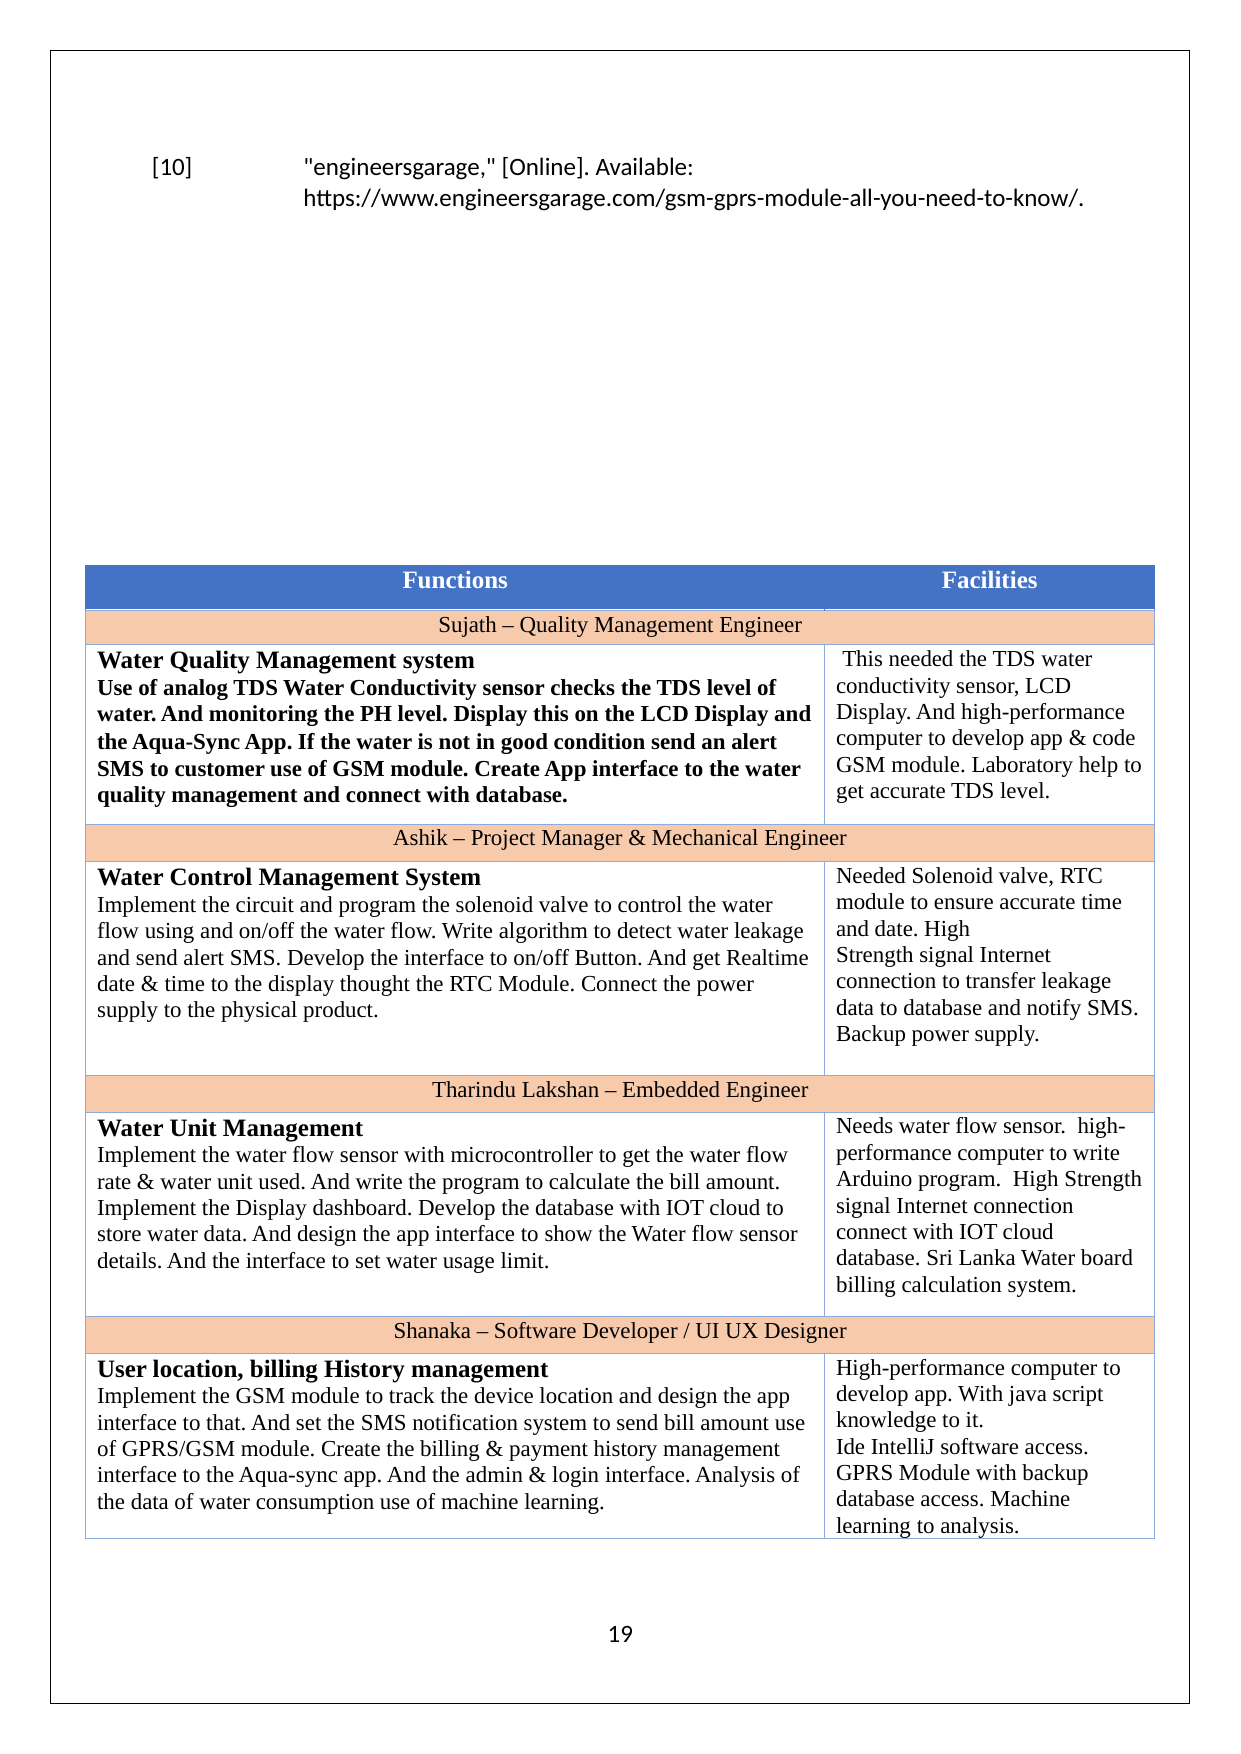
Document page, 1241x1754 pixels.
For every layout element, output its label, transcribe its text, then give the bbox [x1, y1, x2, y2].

table_header Functions [86, 566, 824, 609]
table_cell Tharindu Lakshan – Embedded Engineer [86, 1076, 1154, 1112]
table_cell Water Quality Management system Use of analog TDS Water Conductivity sensor checks the TDS level of water. And monitoring the PH level. Display this on the LCD Display and the Aqua-Sync App. If the water is not in good condition send an alert SMS to customer use of GSM module. Create App interface to the water quality management and connect with database. [86, 645, 824, 823]
table_header Facilities [825, 566, 1154, 609]
table_cell This needed the TDS water conductivity sensor, LCD Display. And high-performance computer to develop app & code GSM module. Laboratory help to get accurate TDS level. [825, 645, 1154, 823]
table_cell High-performance computer to develop app. With java script knowledge to it. Ide IntelliJ software access. GPRS Module with backup database access. Machine learning to analysis. [825, 1354, 1154, 1538]
table_cell User location, billing History management Implement the GSM module to track the device location and design the app interface to that. And set the SMS notification system to send bill amount use of GPRS/GSM module. Create the billing & payment history management interface to the Aqua-sync app. And the admin & login interface. Analysis of the data of water consumption use of machine learning. [86, 1354, 824, 1538]
table_cell Sujath – Quality Management Engineer [86, 611, 1154, 644]
table_cell Water Unit Management Implement the water flow sensor with microcontroller to get the water flow rate & water unit used. And write the program to calculate the bill amount. Implement the Display dashboard. Develop the database with IOT cloud to store water data. And design the app interface to show the Water flow sensor details. And the interface to set water usage limit. [86, 1113, 824, 1316]
table_cell Needs water flow sensor. high-performance computer to write Arduino program. High Strength signal Internet connection connect with IOT cloud database. Sri Lanka Water board billing calculation system. [825, 1113, 1154, 1316]
table_cell Water Control Management System Implement the circuit and program the solenoid valve to control the water flow using and on/off the water flow. Write algorithm to detect water leakage and send alert SMS. Develop the interface to on/off Button. And get Realtime date & time to the display thought the RTC Module. Connect the power supply to the physical product. [86, 862, 824, 1075]
table_cell Ashik – Project Manager & Mechanical Engineer [86, 825, 1154, 861]
table_cell Shanaka – Software Developer / UI UX Designer [86, 1317, 1154, 1353]
table_cell Needed Solenoid valve, RTC module to ensure accurate time and date. High Strength signal Internet connection to transfer leakage data to database and notify SMS. Backup power supply. [825, 862, 1154, 1075]
